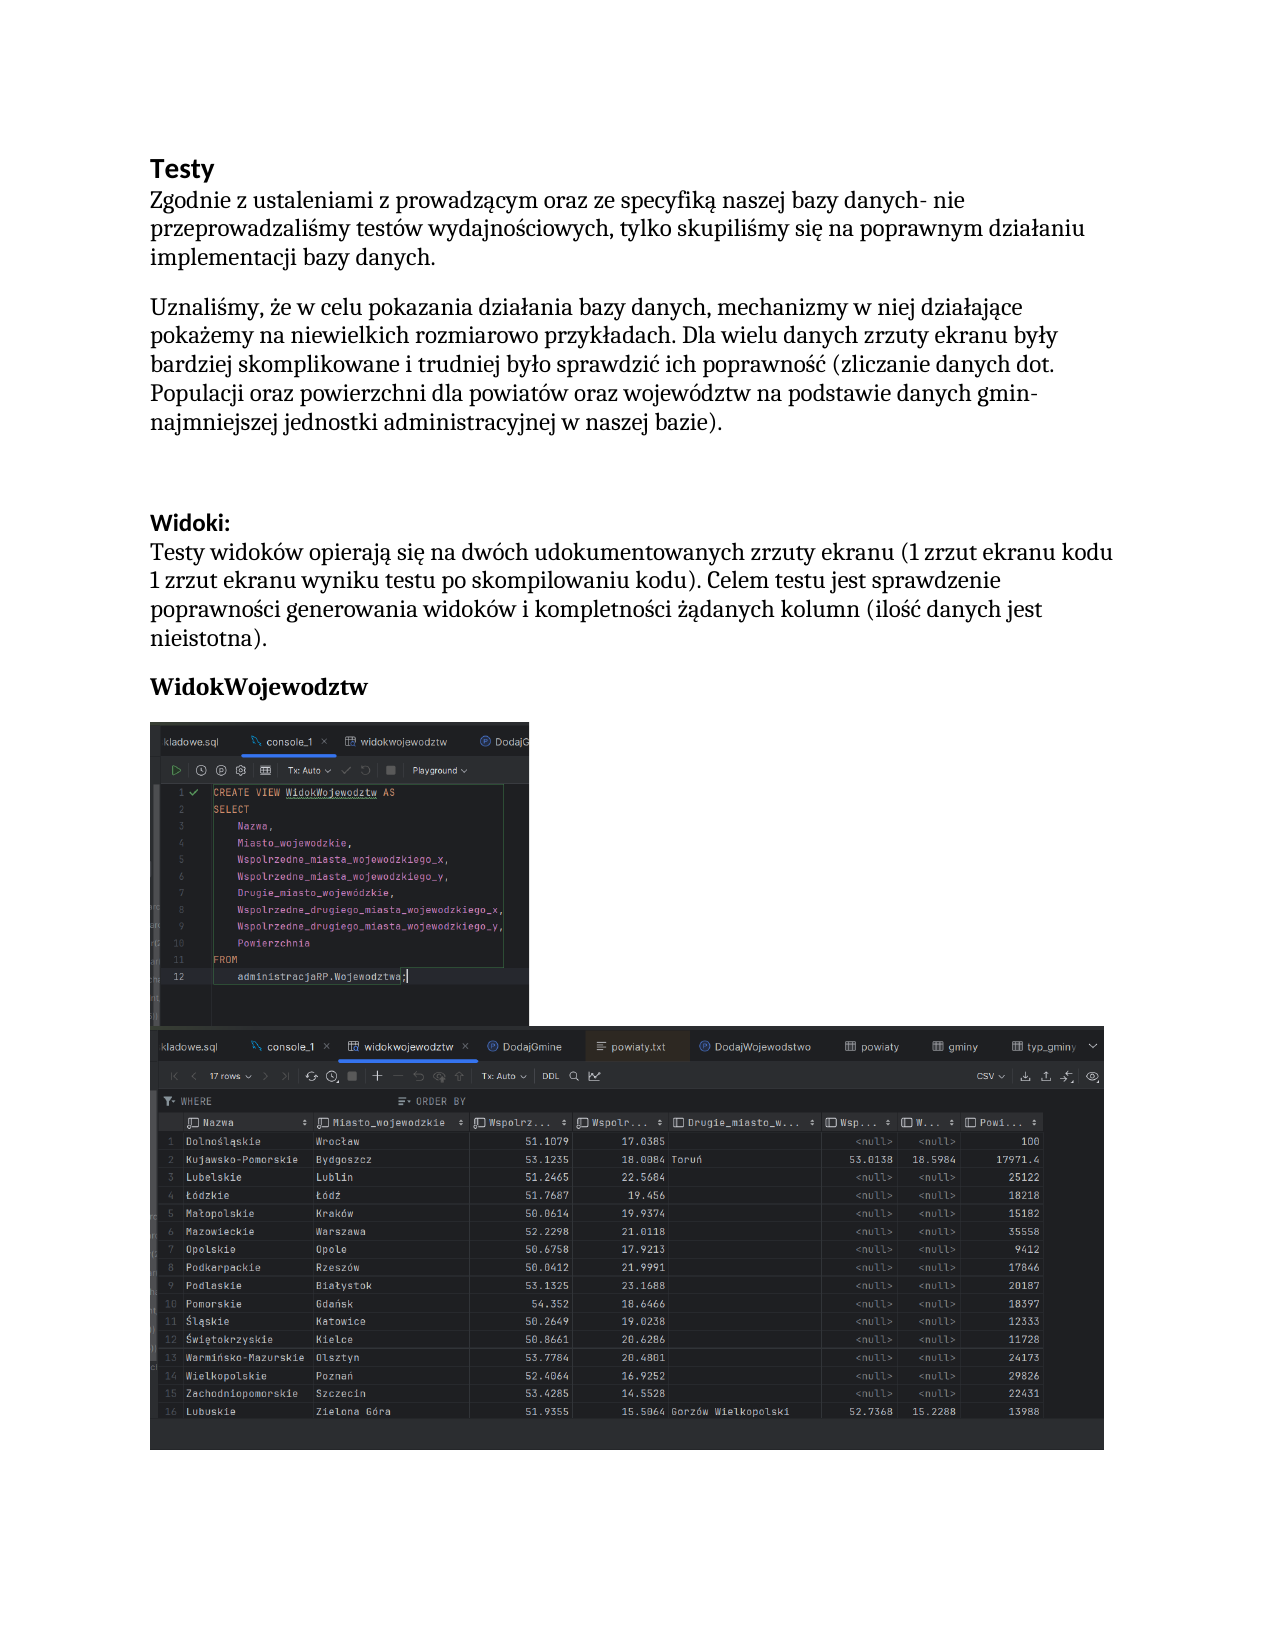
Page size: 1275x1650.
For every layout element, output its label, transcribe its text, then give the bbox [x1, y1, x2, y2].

text Zgodnie z ustaleniami z prowadzącym oraz ze specyfiką naszej bazy danych- nie przeprowadzaliśmy testów wydajnościowych, tylko skupiliśmy się na poprawnym działaniu implementacji bazy danych. [150, 186, 1125, 272]
subtitle Testy [150, 150, 1125, 186]
subtitle Widoki: [150, 507, 1125, 537]
text WidokWojewodztw [150, 673, 1125, 702]
text Uznaliśmy, że w celu pokazania działania bazy danych, mechanizmy w niej działające pokażemy na niewielkich rozmiarowo przykładach. Dla wielu danych zrzuty ekranu były bardziej skomplikowane i trudniej było sprawdzić ich poprawność (zliczanie danych dot. Populacji oraz powierzchni dla powiatów oraz województw na podstawie danych gmin- najmniejszej jednostki administracyjnej w naszej bazie). [150, 293, 1125, 436]
text Testy widoków opierają się na dwóch udokumentowanych zrzuty ekranu (1 zrzut ekranu kodu 1 zrzut ekranu wyniku testu po skompilowaniu kodu). Celem testu jest sprawdzenie poprawności generowania widoków i kompletności żądanych kolumn (ilość danych jest nieistotna). [150, 537, 1125, 652]
picture [150, 722, 1104, 1450]
